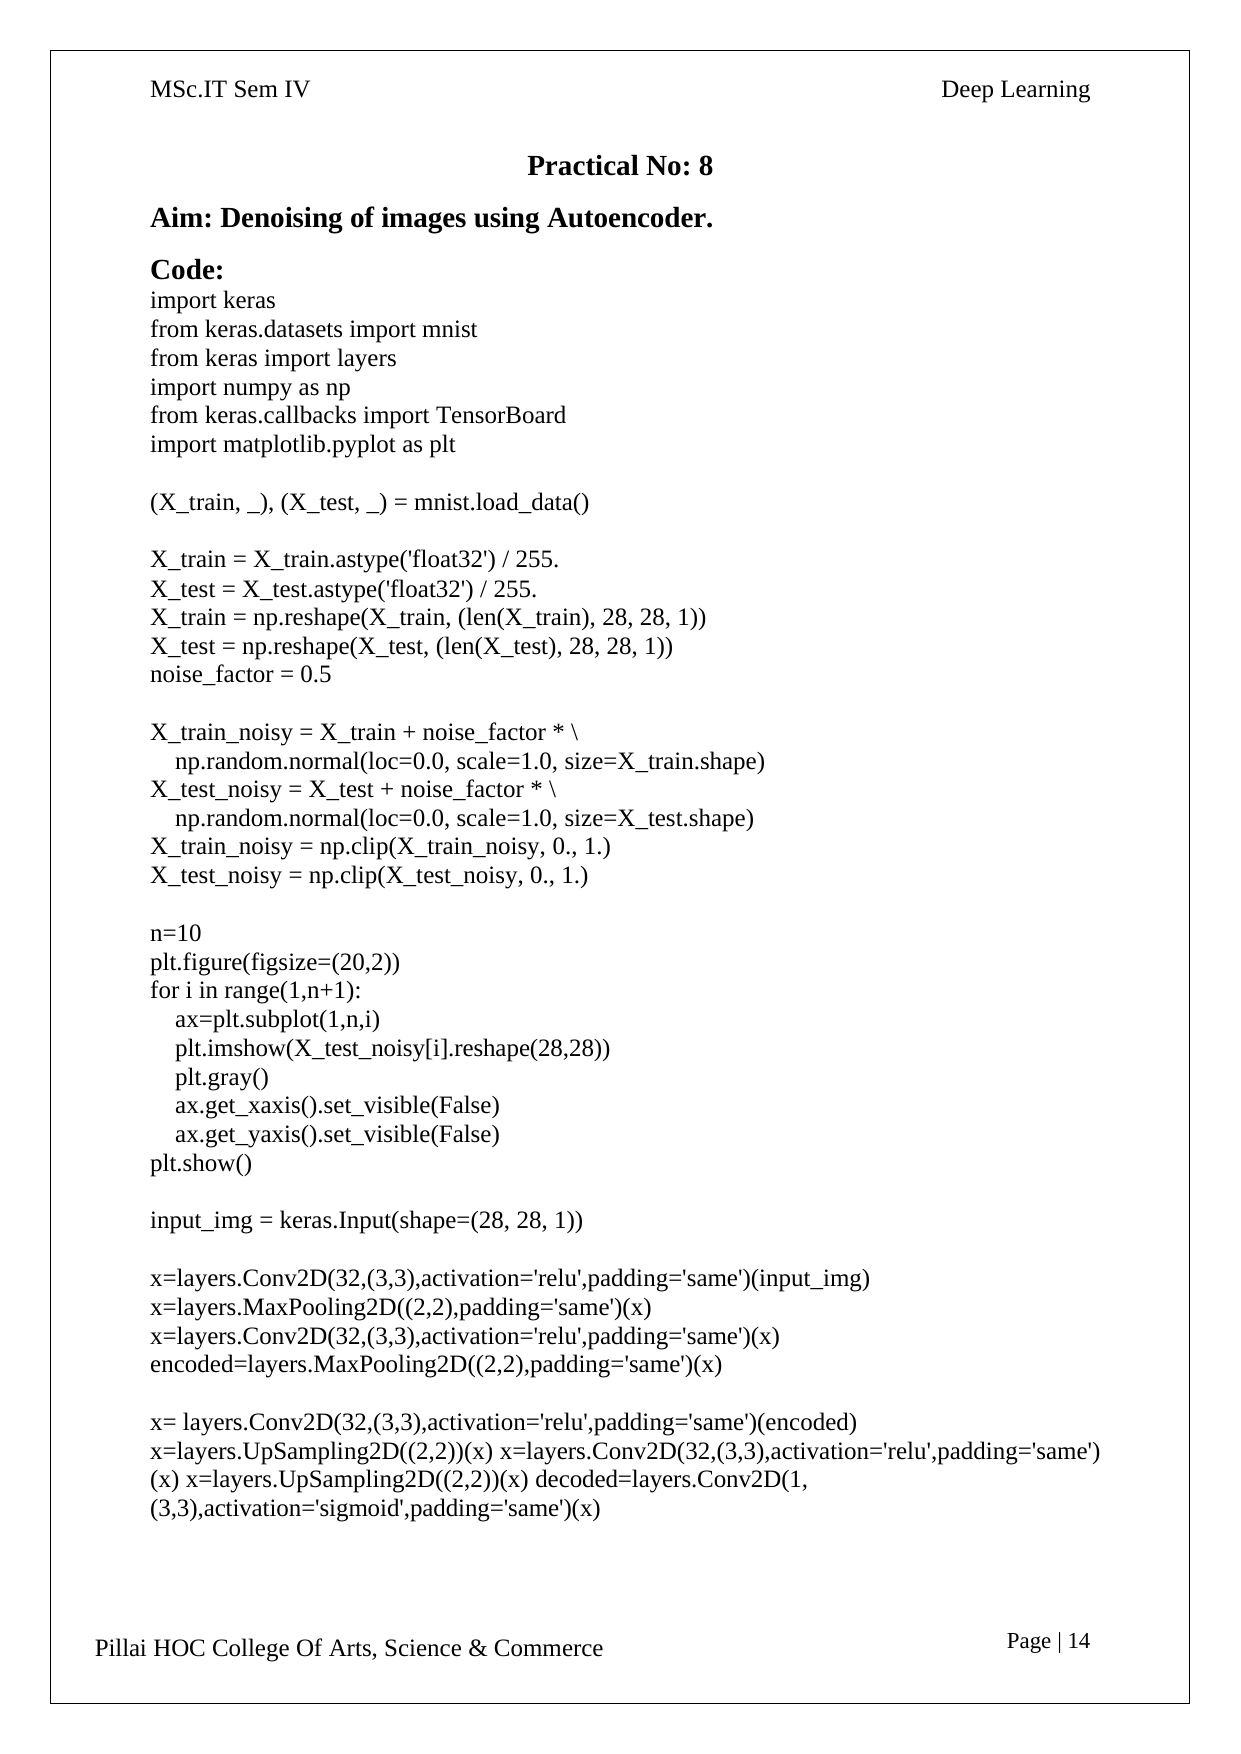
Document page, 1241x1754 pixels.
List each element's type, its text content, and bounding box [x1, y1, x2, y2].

text (X_train, _), (X_test, _) = mnist.load_data() X_train = X_train.astype('float32') / 255. [150, 464, 591, 579]
text ax=plt.subplot(1,n,i) plt.imshow(X_test_noisy[i].reshape(28,28)) plt.gray() [175, 1004, 700, 1091]
text n=10 [150, 918, 1103, 947]
text Practical No: 8 Aim: Denoising of images using Autoencoder. [150, 148, 715, 234]
text noise_factor = 0.5 [150, 659, 1103, 688]
text ax.get_xaxis().set_visible(False) ax.get_yaxis().set_visible(False) [175, 1091, 502, 1148]
text X_train_noisy = np.clip(X_train_noisy, 0., 1.) [150, 832, 1103, 861]
text X_test_noisy = X_test + noise_factor * \ np.random.normal(loc=0.0, scale=1.0, size=X_test.shape) [150, 774, 755, 832]
text X_test = np.reshape(X_test, (len(X_test), 28, 28, 1)) [150, 631, 1103, 659]
text X_train = np.reshape(X_train, (len(X_train), 28, 28, 1)) [150, 602, 1103, 631]
text import keras [150, 286, 1103, 314]
text import numpy as np [150, 372, 1103, 401]
text plt.show() [150, 1148, 1103, 1177]
text x= layers.Conv2D(32,(3,3),activation='relu',padding='same')(encoded) x=layers.UpSampling2D((2,2))(x) x=layers.Conv2D(32,(3,3),activation='relu',padding='same')(x) x=layers.UpSampling2D((2,2))(x) decoded=layers.Conv2D(1,(3,3),activation='sigmoid',padding='same')(x) [150, 1407, 1103, 1522]
text input_img = keras.Input(shape=(28, 28, 1)) [150, 1206, 1103, 1234]
text x=layers.Conv2D(32,(3,3),activation='relu',padding='same')(input_img) x=layers.MaxPooling2D((2,2),padding='same')(x) x=layers.Conv2D(32,(3,3),activation='relu',padding='same')(x) encoded=layers.MaxPooling2D((2,2),padding='same')(x) [150, 1263, 872, 1378]
subtitle Code: [150, 253, 1103, 286]
text X_test_noisy = np.clip(X_test_noisy, 0., 1.) [150, 861, 1103, 889]
text from keras.callbacks import TensorBoard import matplotlib.pyplot as plt [150, 401, 592, 458]
text plt.figure(figsize=(20,2)) for i in range(1,n+1): [150, 947, 402, 1004]
text from keras.datasets import mnist from keras import layers [150, 314, 479, 372]
text X_test = X_test.astype('float32') / 255. [150, 579, 1103, 602]
text X_train_noisy = X_train + noise_factor * \ np.random.normal(loc=0.0, scale=1.0, size=X_train.shape) [150, 717, 766, 774]
